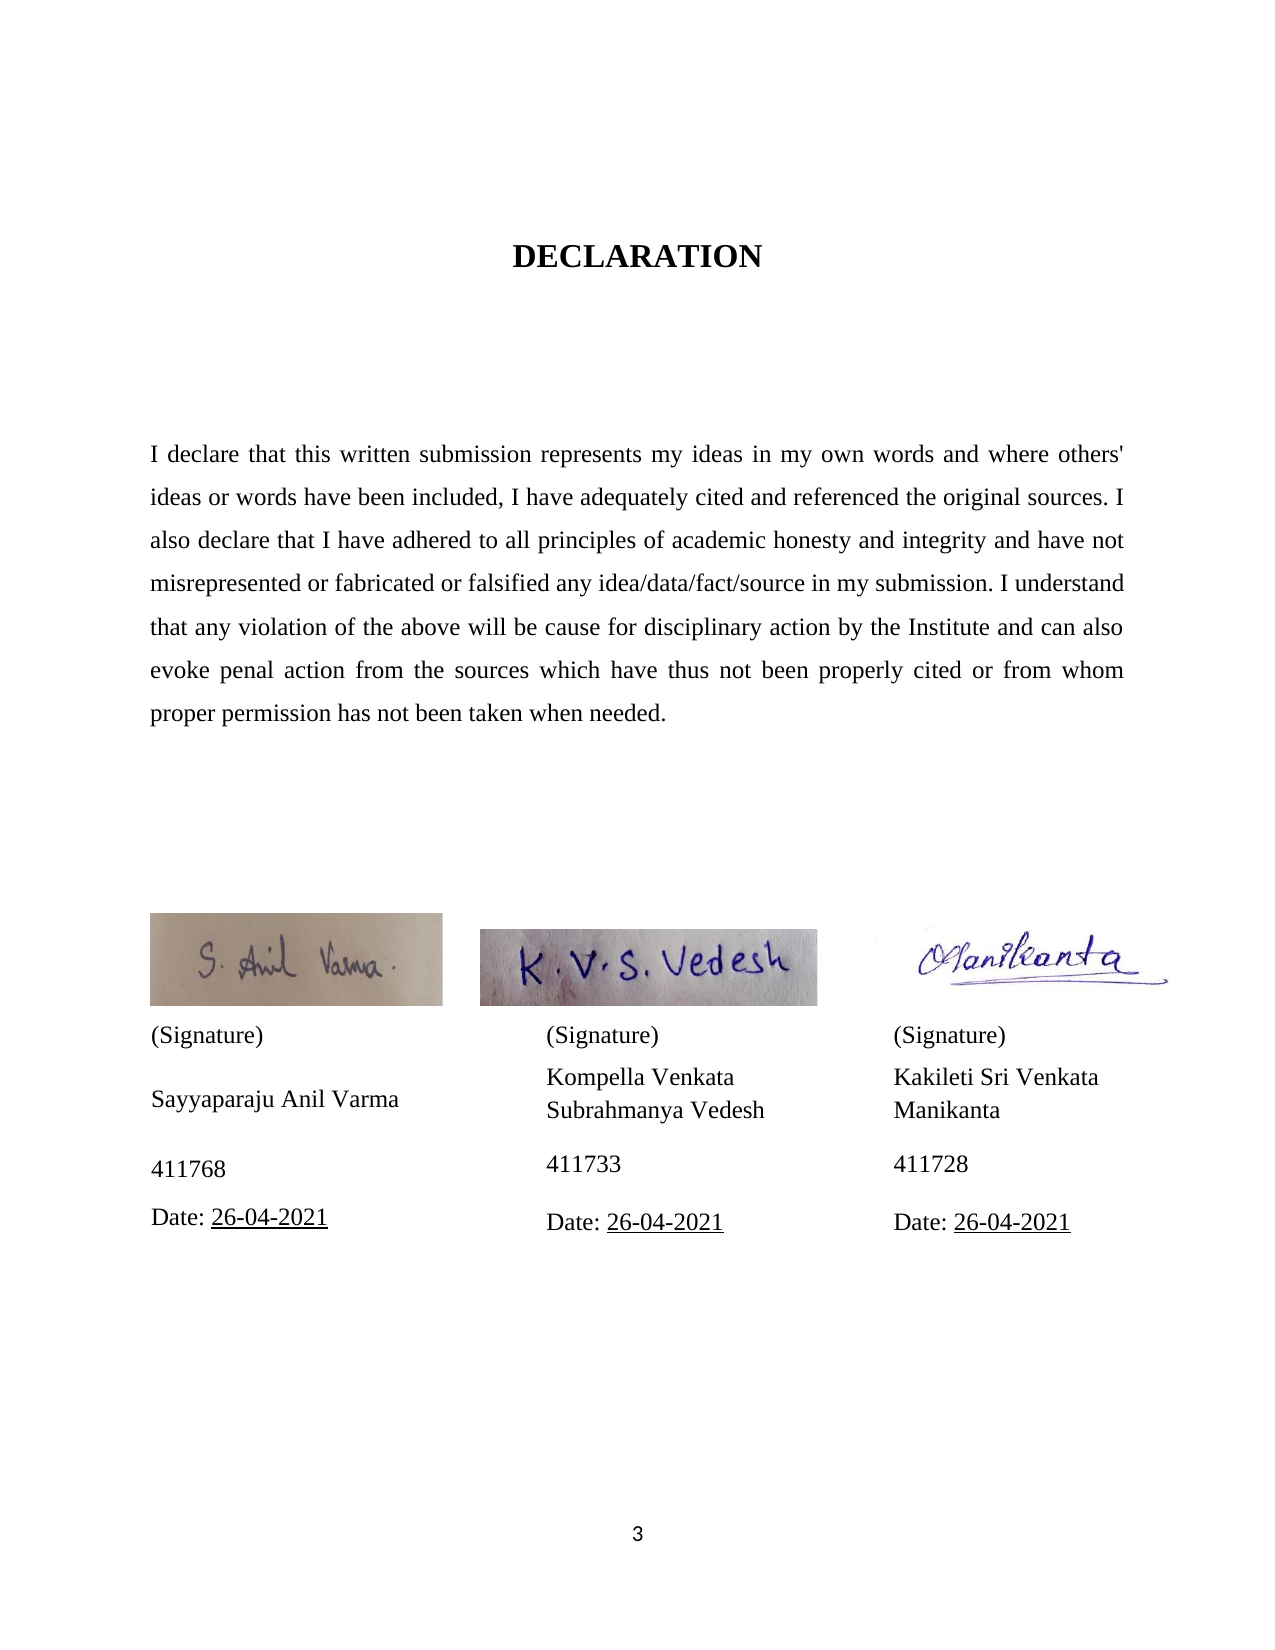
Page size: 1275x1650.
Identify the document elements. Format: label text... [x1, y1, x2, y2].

picture [480, 929, 818, 1006]
table_cell 411733 [535, 1149, 882, 1202]
table_cell Date: 26-04-2021 [882, 1202, 1137, 1265]
table_cell Sayyaparaju Anil Varma [140, 1062, 535, 1149]
table_header (Signature) [535, 1020, 882, 1062]
table_cell Kakileti Sri Venkata Manikanta [882, 1062, 1137, 1149]
table_cell 411768 [140, 1149, 535, 1202]
text I declare that this written submission represents my ideas in my own words and where others' ideas or words have been included, I have adequately cited and referenced the original sources. I also declare that I have adhered to all principles of academic honesty and integrity and have not misrepresented or fabricated or falsified any idea/data/fact/source in my submission. I understand that any violation of the above will be cause for disciplinary action by the Institute and can also evoke penal action from the sources which have thus not been properly cited or from whom proper permission has not been taken when needed. [150, 439, 1125, 727]
table_cell Date: 26-04-2021 [140, 1202, 535, 1265]
table_header (Signature) [140, 1020, 535, 1062]
table_header (Signature) [882, 1020, 1137, 1062]
table_cell Kompella Venkata Subrahmanya Vedesh [535, 1062, 882, 1149]
text DECLARATION [150, 236, 1125, 274]
table_cell 411728 [882, 1149, 1137, 1202]
picture [150, 913, 443, 1006]
picture [875, 914, 1185, 1004]
table_cell Date: 26-04-2021 [535, 1202, 882, 1265]
